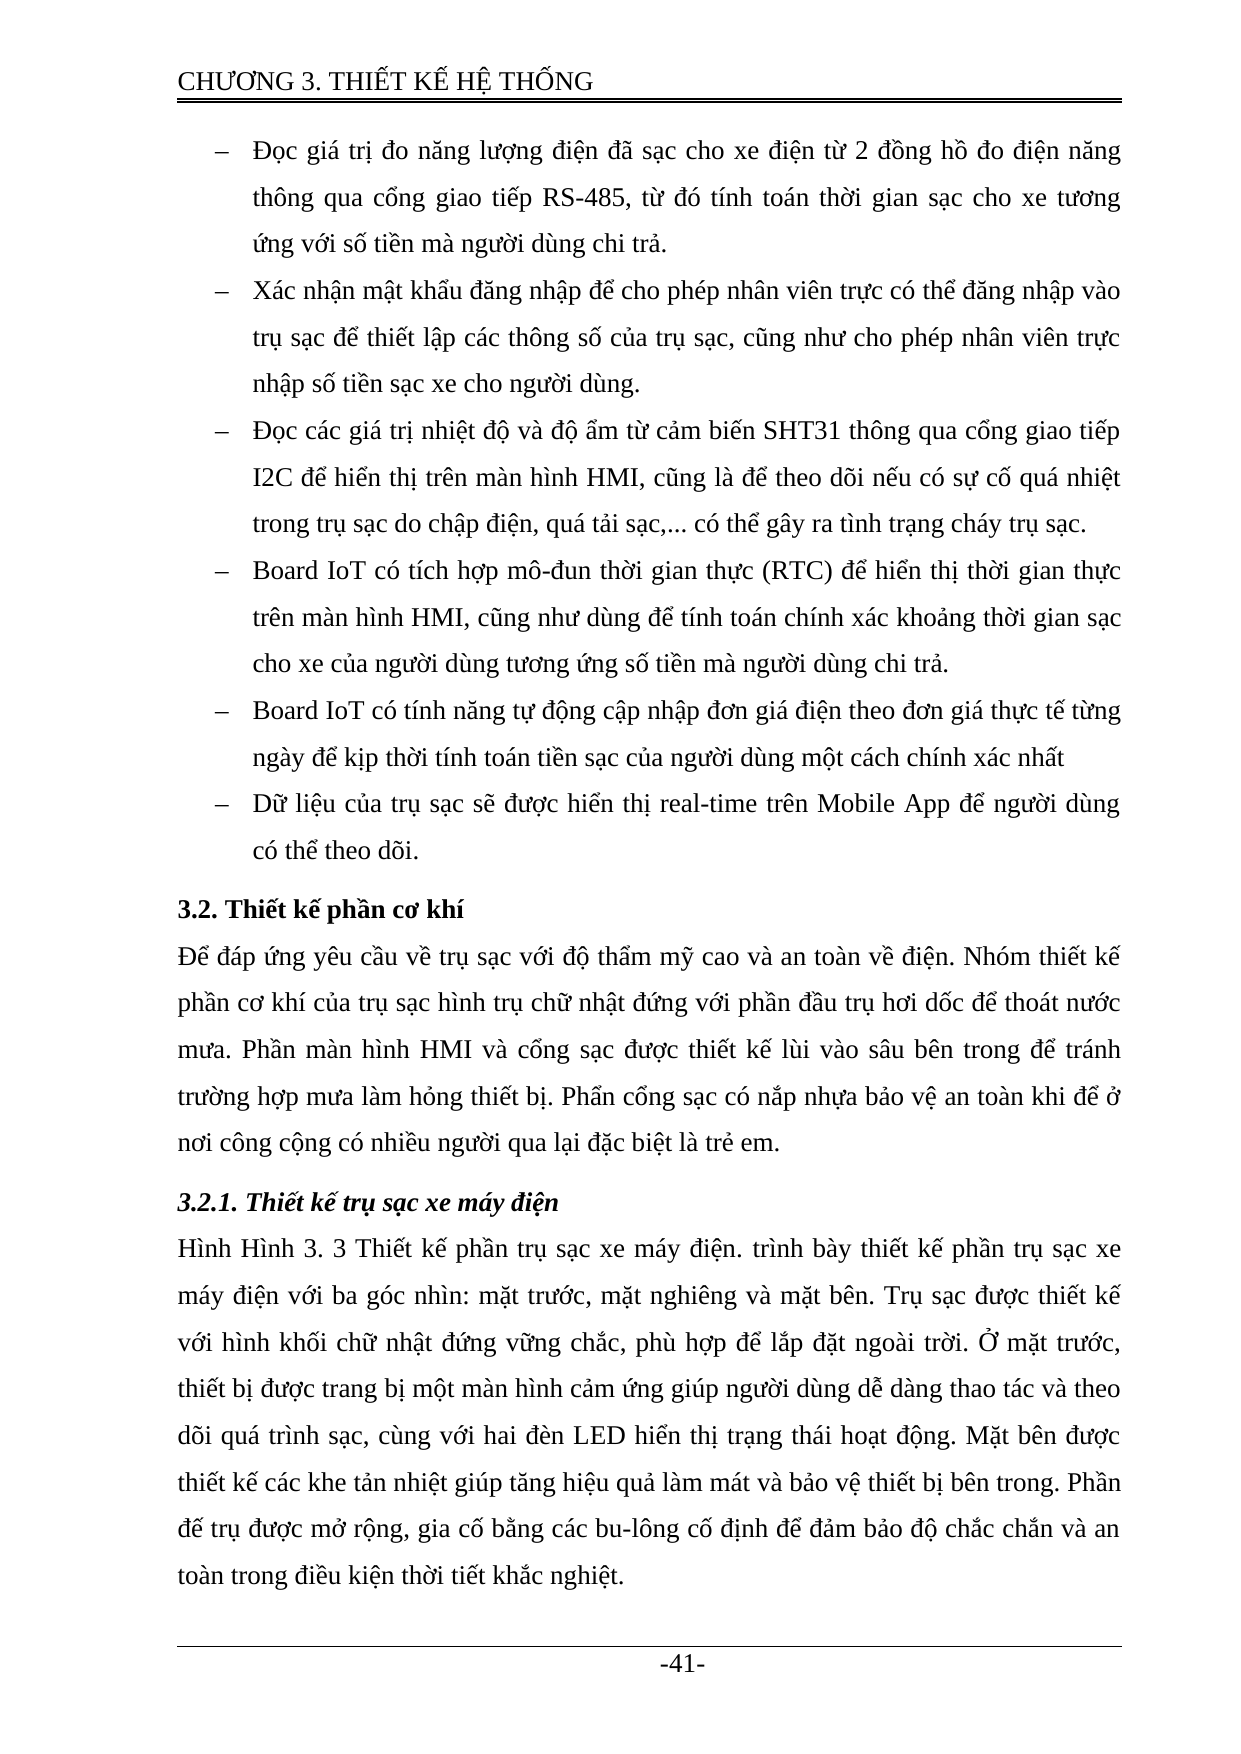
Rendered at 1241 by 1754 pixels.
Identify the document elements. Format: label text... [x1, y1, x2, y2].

list Board IoT có tính năng tự động cập nhập đơn giá điện theo đơn giá thực tế từng ngày để kịp thời tính toán tiền sạc của người dùng một cách chính xác nhất [215, 694, 1122, 772]
text Để đáp ứng yêu cầu về trụ sạc với độ thẩm mỹ cao và an toàn về điện. Nhóm thiết kế phần cơ khí của trụ sạc hình trụ chữ nhật đứng với phần đầu trụ hơi dốc để thoát nước mưa. Phần màn hình HMI và cổng sạc được thiết kế lùi vào sâu bên trong để tránh trường hợp mưa làm hỏng thiết bị. Phẩn cổng sạc có nắp nhựa bảo vệ an toàn khi để ở nơi công cộng có nhiều người qua lại đặc biệt là trẻ em. [177, 940, 1122, 1158]
text Hình Hình 3. 3. trình bày thiết kế phần trụ sạc xe máy điện với ba góc nhìn: mặt trước, mặt nghiêng và mặt bên. Trụ sạc được thiết kế với hình khối chữ nhật đứng vững chắc, phù hợp để lắp đặt ngoài trời. Ở mặt trước, thiết bị được trang bị một màn hình cảm ứng giúp người dùng dễ dàng thao tác và theo dõi quá trình sạc, cùng với hai đèn LED hiển thị trạng thái hoạt động. Mặt bên được thiết kế các khe tản nhiệt giúp tăng hiệu quả làm mát và bảo vệ thiết bị bên trong. Phần đế trụ được mở rộng, gia cố bằng các bu-lông cố định để đảm bảo độ chắc chắn và an toàn trong điều kiện thời tiết khắc nghiệt. [177, 1232, 1122, 1590]
list Xác nhận mật khẩu đăng nhập để cho phép nhân viên trực có thể đăng nhập vào trụ sạc để thiết lập các thông số của trụ sạc, cũng như cho phép nhân viên trực nhập số tiền sạc xe cho người dùng. [215, 274, 1122, 398]
list Đọc giá trị đo năng lượng điện đã sạc cho xe điện từ 2 đồng hồ đo điện năng thông qua cổng giao tiếp RS-485, từ đó tính toán thời gian sạc cho xe tương ứng với số tiền mà người dùng chi trả. [215, 134, 1122, 258]
list Board IoT có tích hợp mô-đun thời gian thực (RTC) để hiển thị thời gian thực trên màn hình HMI, cũng như dùng để tính toán chính xác khoảng thời gian sạc cho xe của người dùng tương ứng số tiền mà người dùng chi trả. [215, 554, 1122, 678]
subtitle Thiết kế trụ sạc xe máy điện [177, 1186, 1122, 1217]
subtitle Thiết kế phần cơ khí [177, 893, 1122, 924]
list Đọc các giá trị nhiệt độ và độ ẩm từ cảm biến SHT31 thông qua cổng giao tiếp I2C để hiển thị trên màn hình HMI, cũng là để theo dõi nếu có sự cố quá nhiệt trong trụ sạc do chập điện, quá tải sạc,... có thể gây ra tình trạng cháy trụ sạc. [215, 414, 1122, 538]
list Dữ liệu của trụ sạc sẽ được hiển thị real-time trên Mobile App để người dùng có thể theo dõi. [215, 787, 1122, 865]
